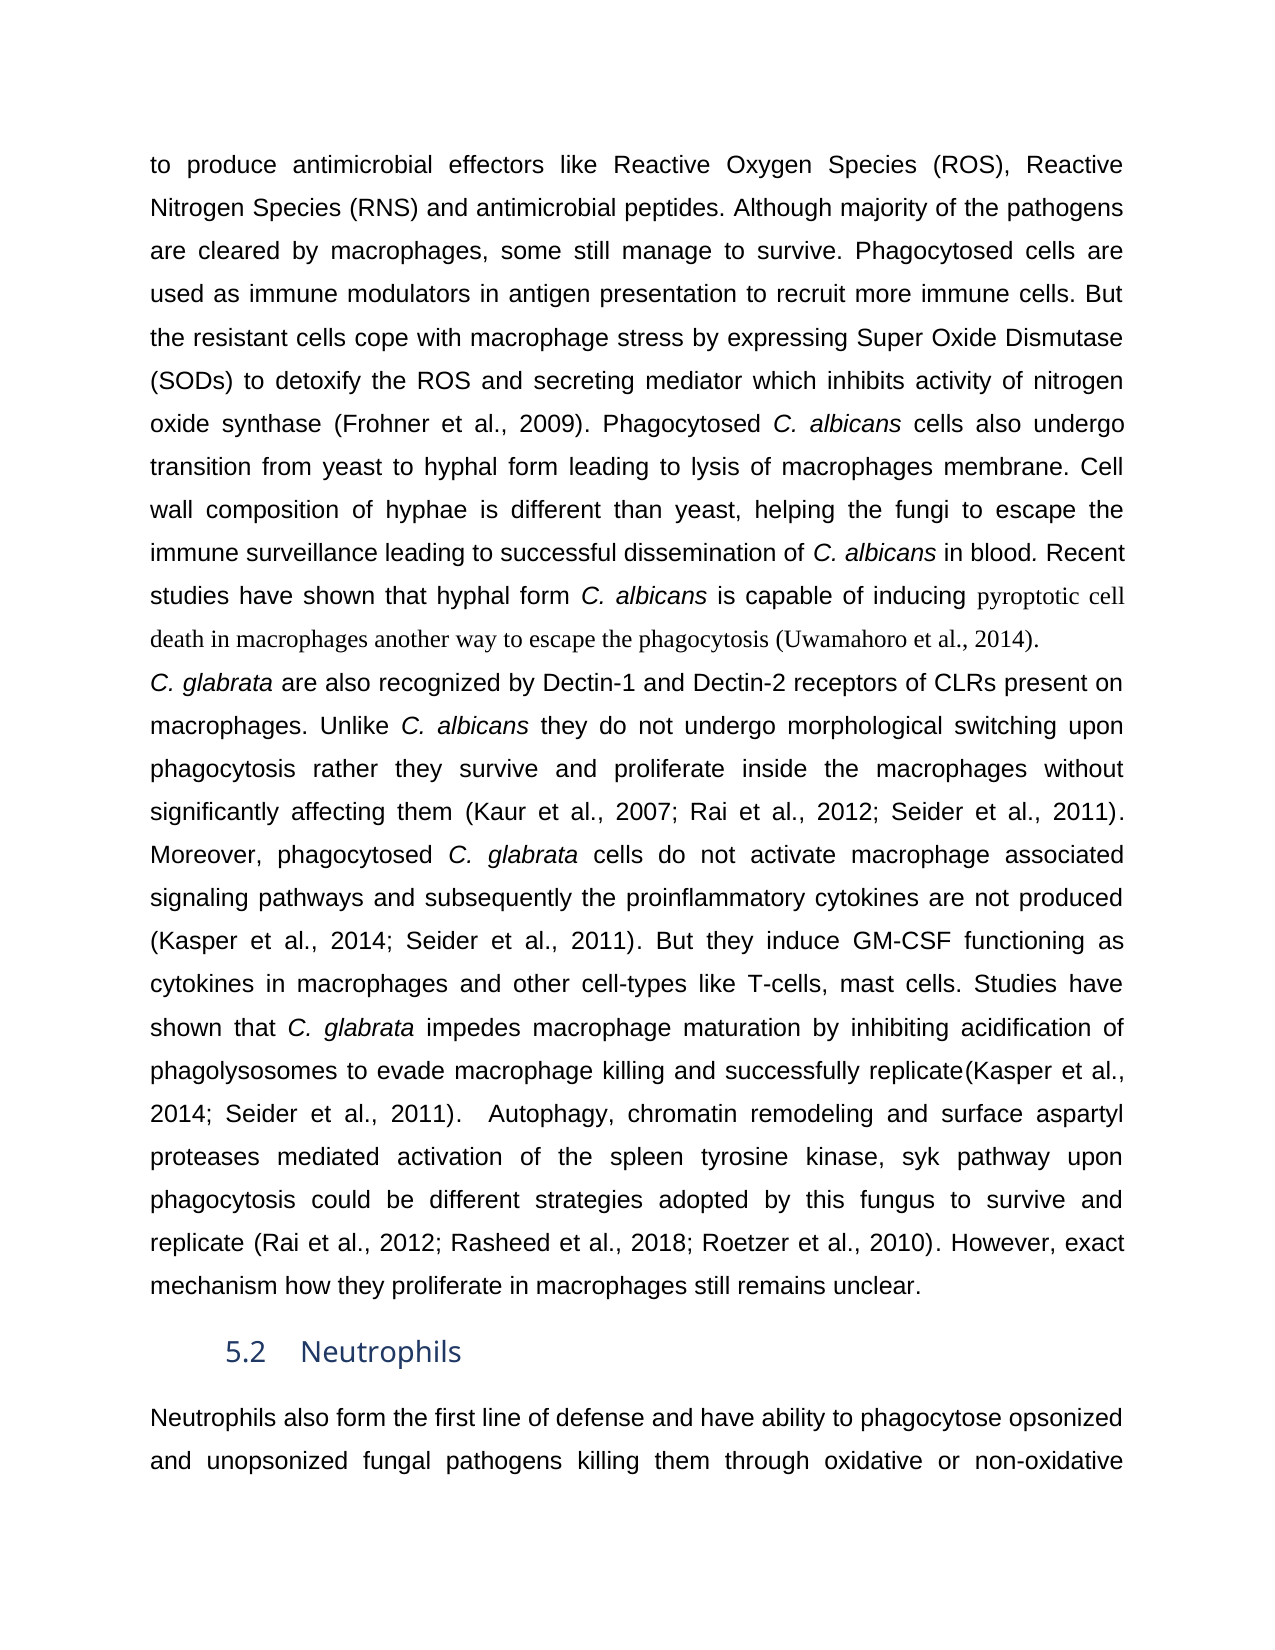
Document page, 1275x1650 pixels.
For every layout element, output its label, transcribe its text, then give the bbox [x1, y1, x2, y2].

text C. glabrata are also recognized by Dectin-1 and Dectin-2 receptors of CLRs present on macrophages. Unlike C. albicans they do not undergo morphological switching upon phagocytosis rather they survive and proliferate inside the macrophages without significantly affecting them (Kaur et al., 2007; Rai et al., 2012; Seider et al., 2011). Moreover, phagocytosed C. glabrata cells do not activate macrophage associated signaling pathways and subsequently the proinflammatory cytokines are not produced (Kasper et al., 2014; Seider et al., 2011). But they induce GM-CSF functioning as cytokines in macrophages and other cell-types like T-cells, mast cells. Studies have shown that C. glabrata impedes macrophage maturation by inhibiting acidification of phagolysosomes to evade macrophage killing and successfully replicate(Kasper et al., 2014; Seider et al., 2011). Autophagy, chromatin remodeling and surface aspartyl proteases mediated activation of the spleen tyrosine kinase, syk pathway upon phagocytosis could be different strategies adopted by this fungus to survive and replicate (Rai et al., 2012; Rasheed et al., 2018; Roetzer et al., 2010). However, exact mechanism how they proliferate in macrophages still remains unclear. [150, 668, 1125, 1300]
list Neutrophils [225, 1331, 1125, 1371]
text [150, 1403, 1125, 1475]
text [150, 150, 1125, 653]
